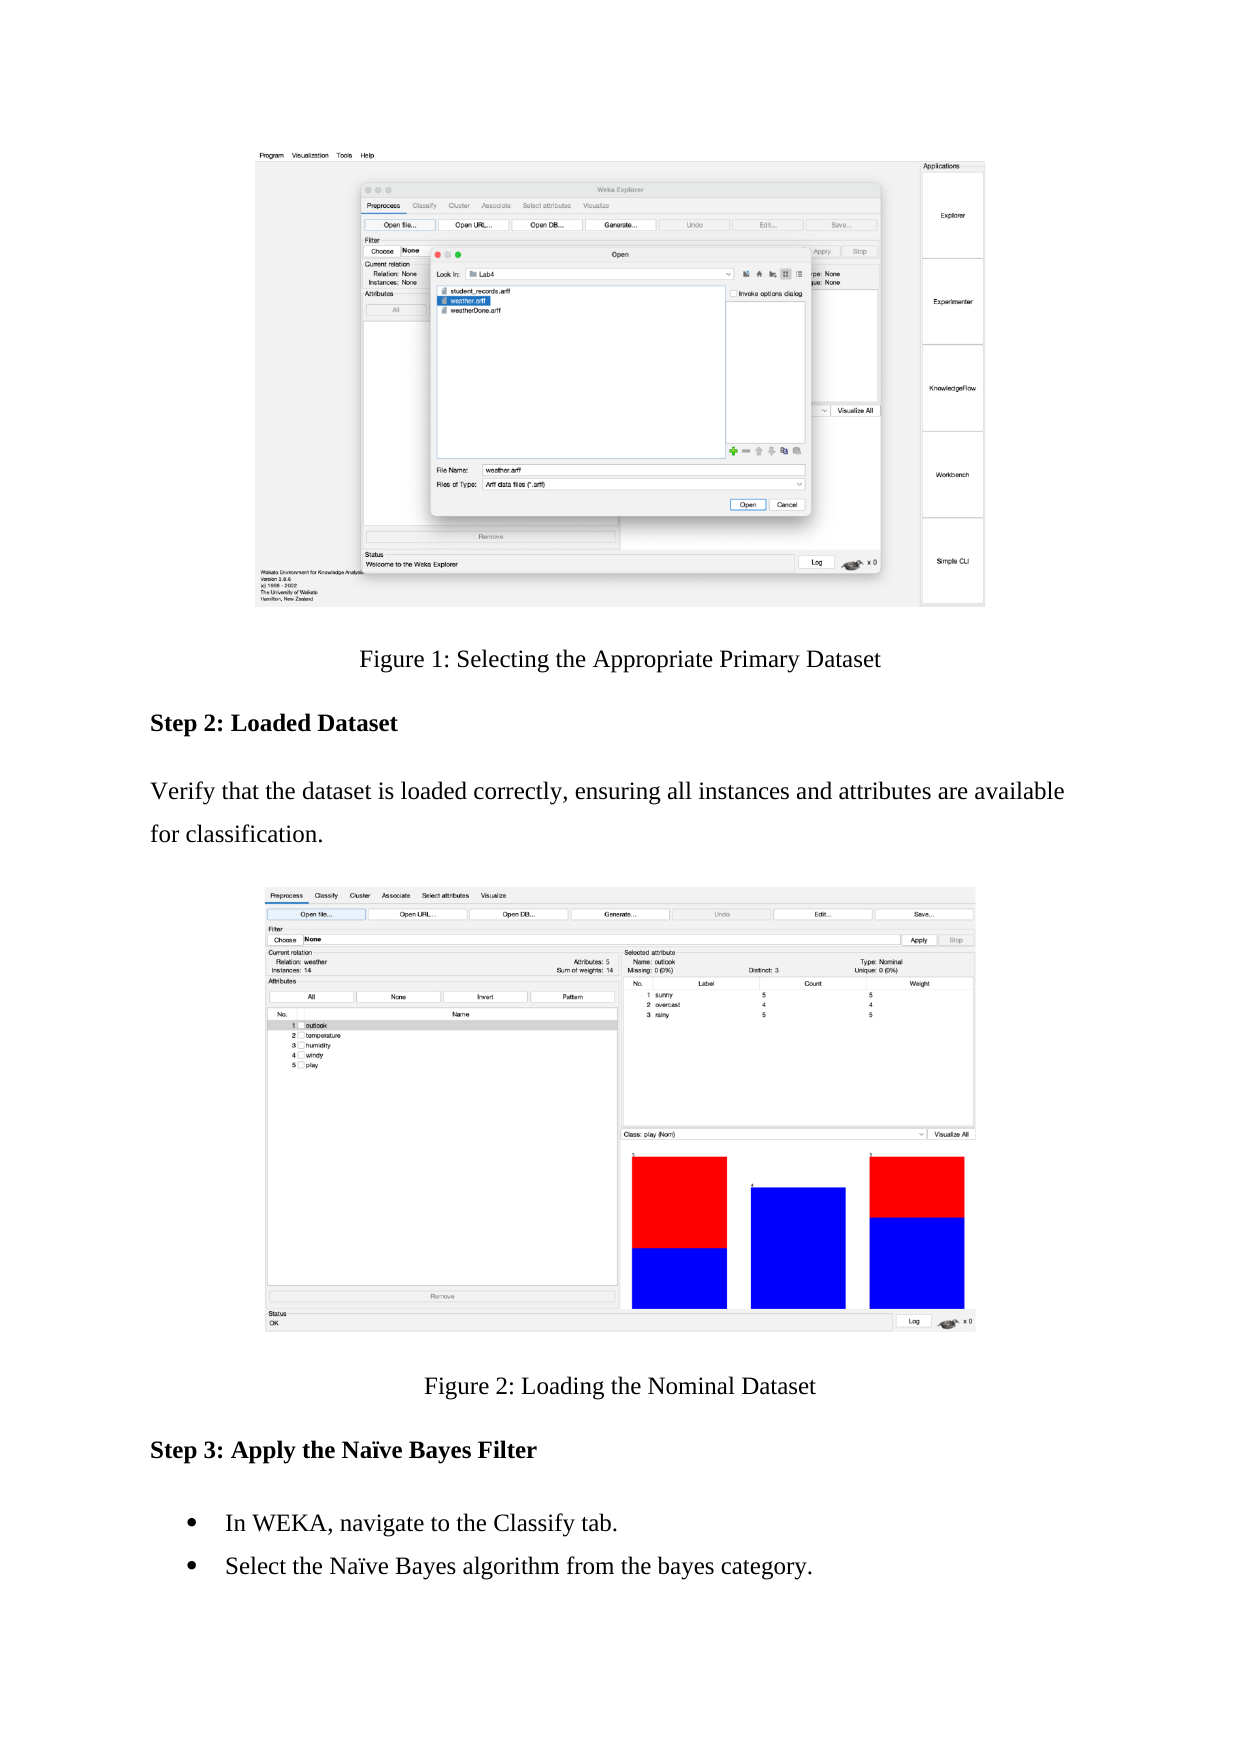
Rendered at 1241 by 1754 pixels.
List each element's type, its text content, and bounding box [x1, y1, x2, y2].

list In WEKA, navigate to the Classify tab. [187, 1508, 1090, 1536]
text Verify that the dataset is loaded correctly, ensuring all instances and attributes are available for classification. [150, 776, 1090, 848]
picture [264, 887, 976, 1332]
subtitle Step 3: Apply the Naïve Bayes Filter [150, 1435, 1090, 1464]
text Figure 2: Loading the Nominal Dataset [150, 1371, 1090, 1400]
text Figure 1: Selecting the Appropriate Primary Dataset [150, 644, 1090, 673]
picture [255, 150, 986, 607]
subtitle Step 2: Loaded Dataset [150, 708, 1090, 737]
list Select the Naïve Bayes algorithm from the bayes category. [187, 1551, 1090, 1579]
